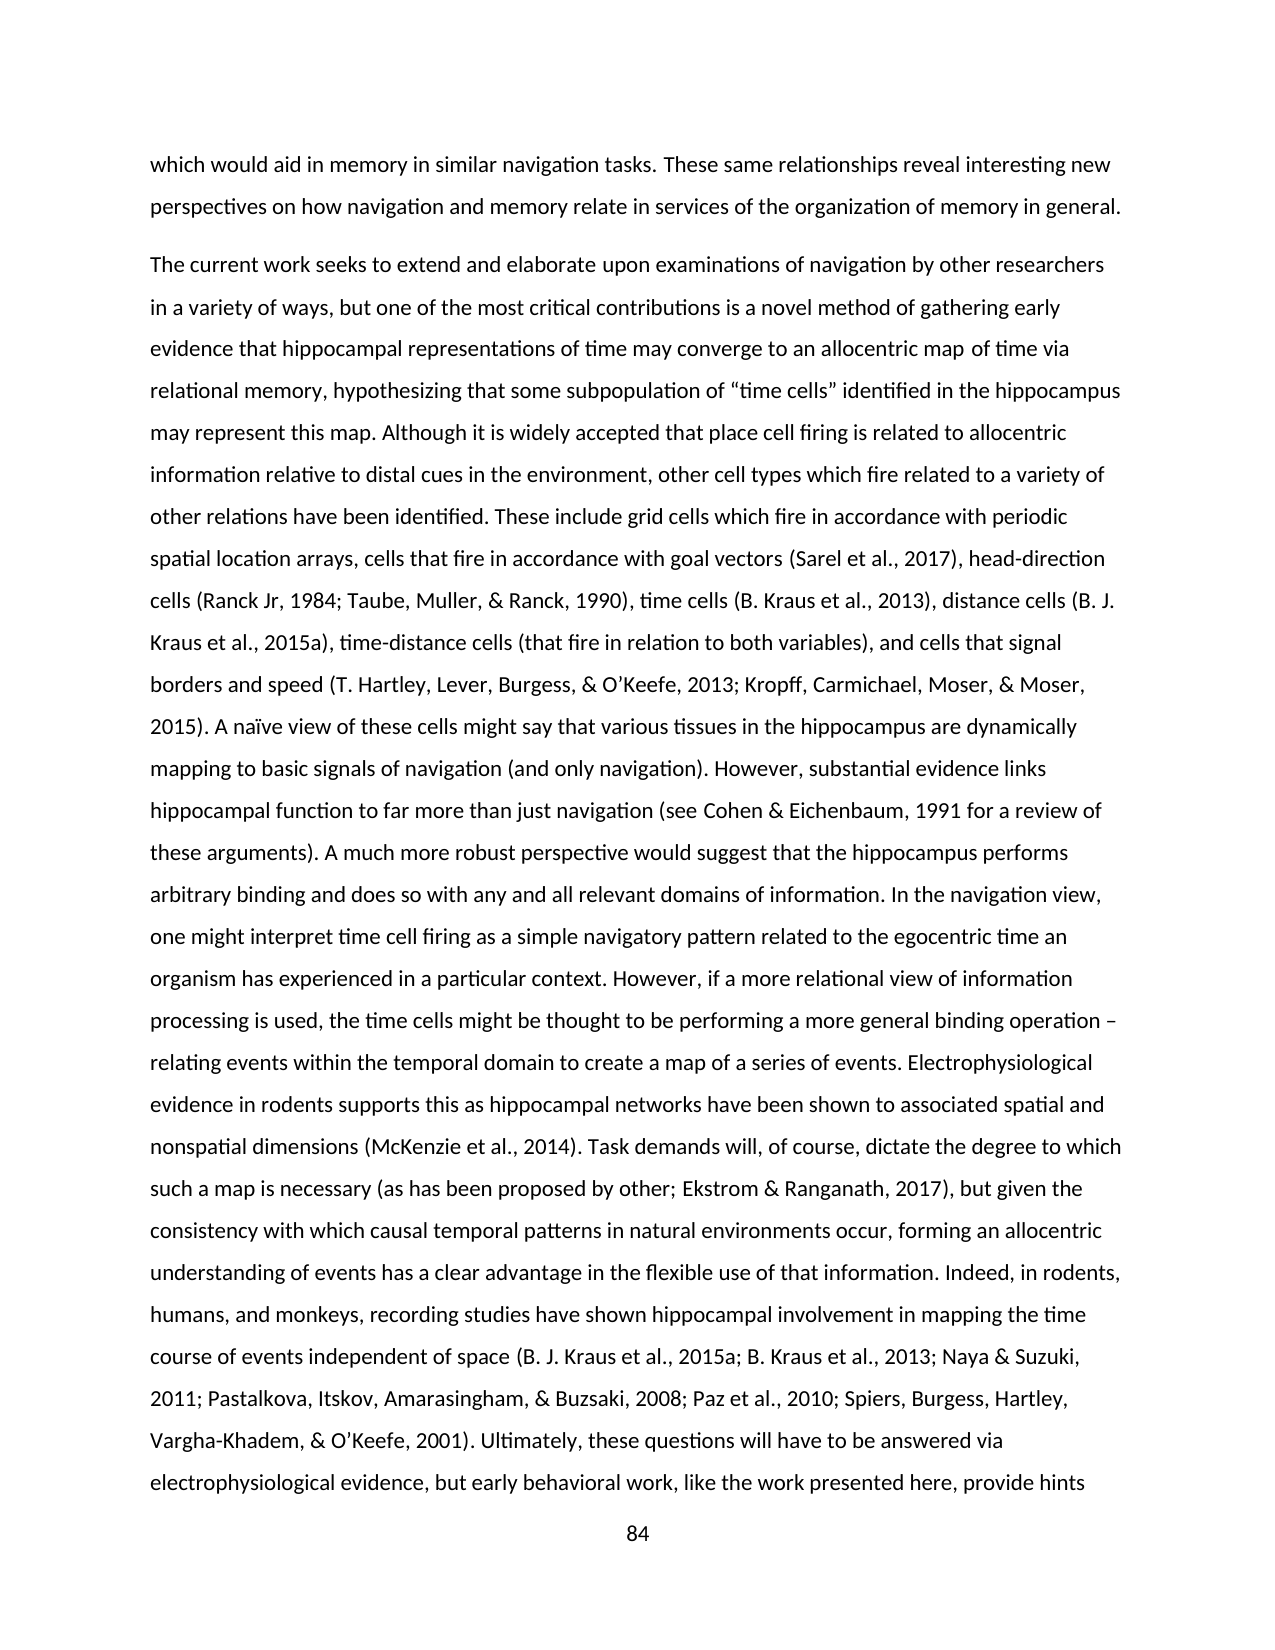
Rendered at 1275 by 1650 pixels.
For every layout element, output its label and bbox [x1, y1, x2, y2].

text [150, 150, 1125, 220]
text [150, 251, 1125, 1496]
